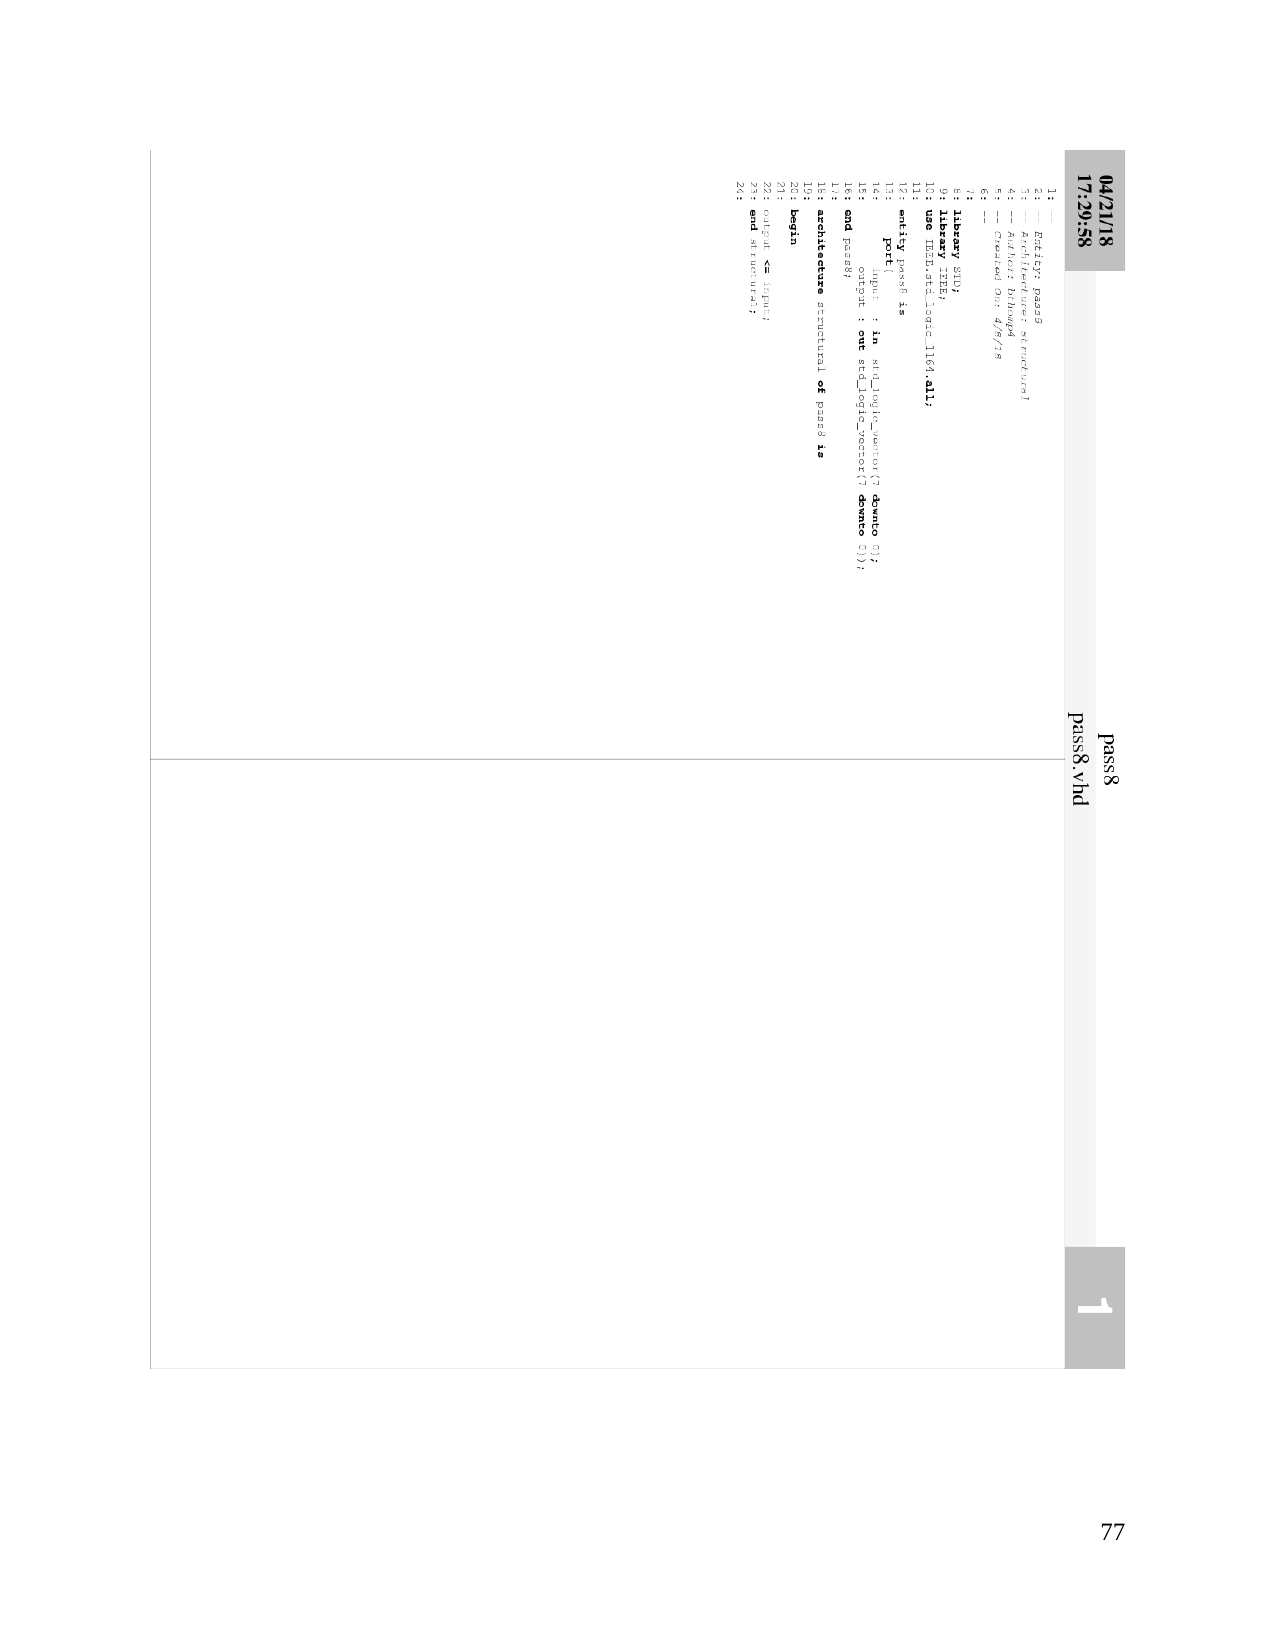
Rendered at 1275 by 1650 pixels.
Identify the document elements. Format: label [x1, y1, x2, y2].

picture [150, 150, 1125, 1369]
